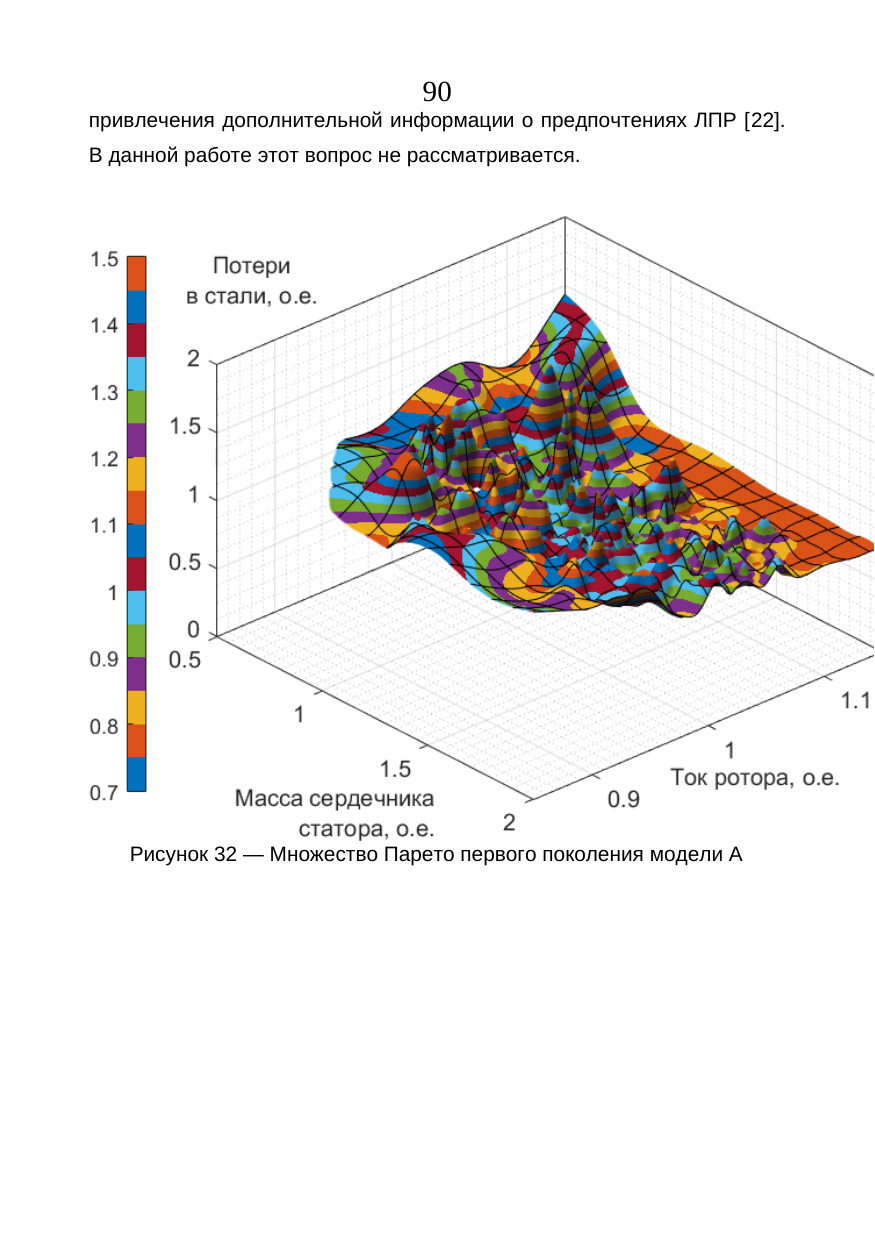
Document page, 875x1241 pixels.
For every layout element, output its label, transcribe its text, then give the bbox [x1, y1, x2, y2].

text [89, 107, 785, 167]
picture [85, 215, 874, 842]
text Рисунок 32 — Множество Парето первого поколения модели A [77, 841, 795, 865]
